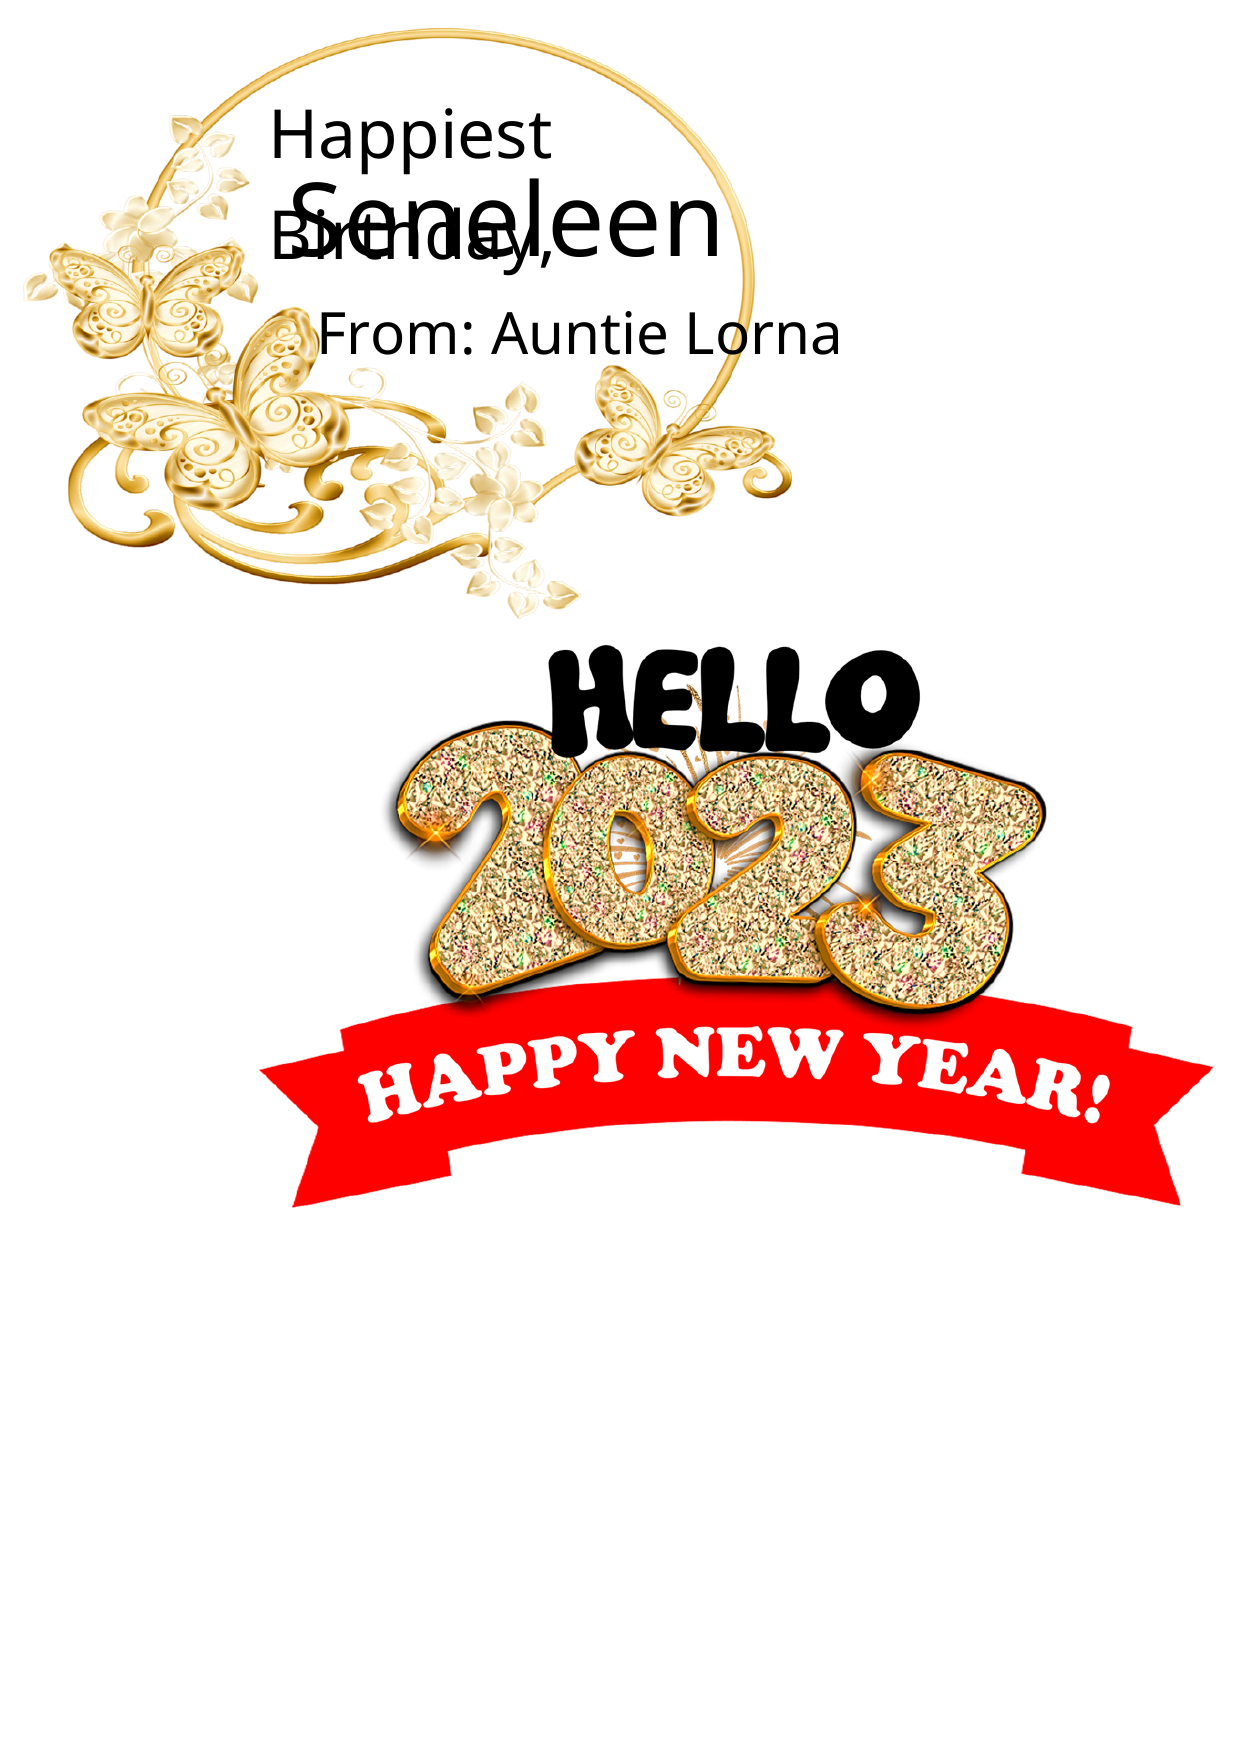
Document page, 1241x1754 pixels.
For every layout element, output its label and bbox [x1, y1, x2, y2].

picture [23, 28, 1241, 1377]
